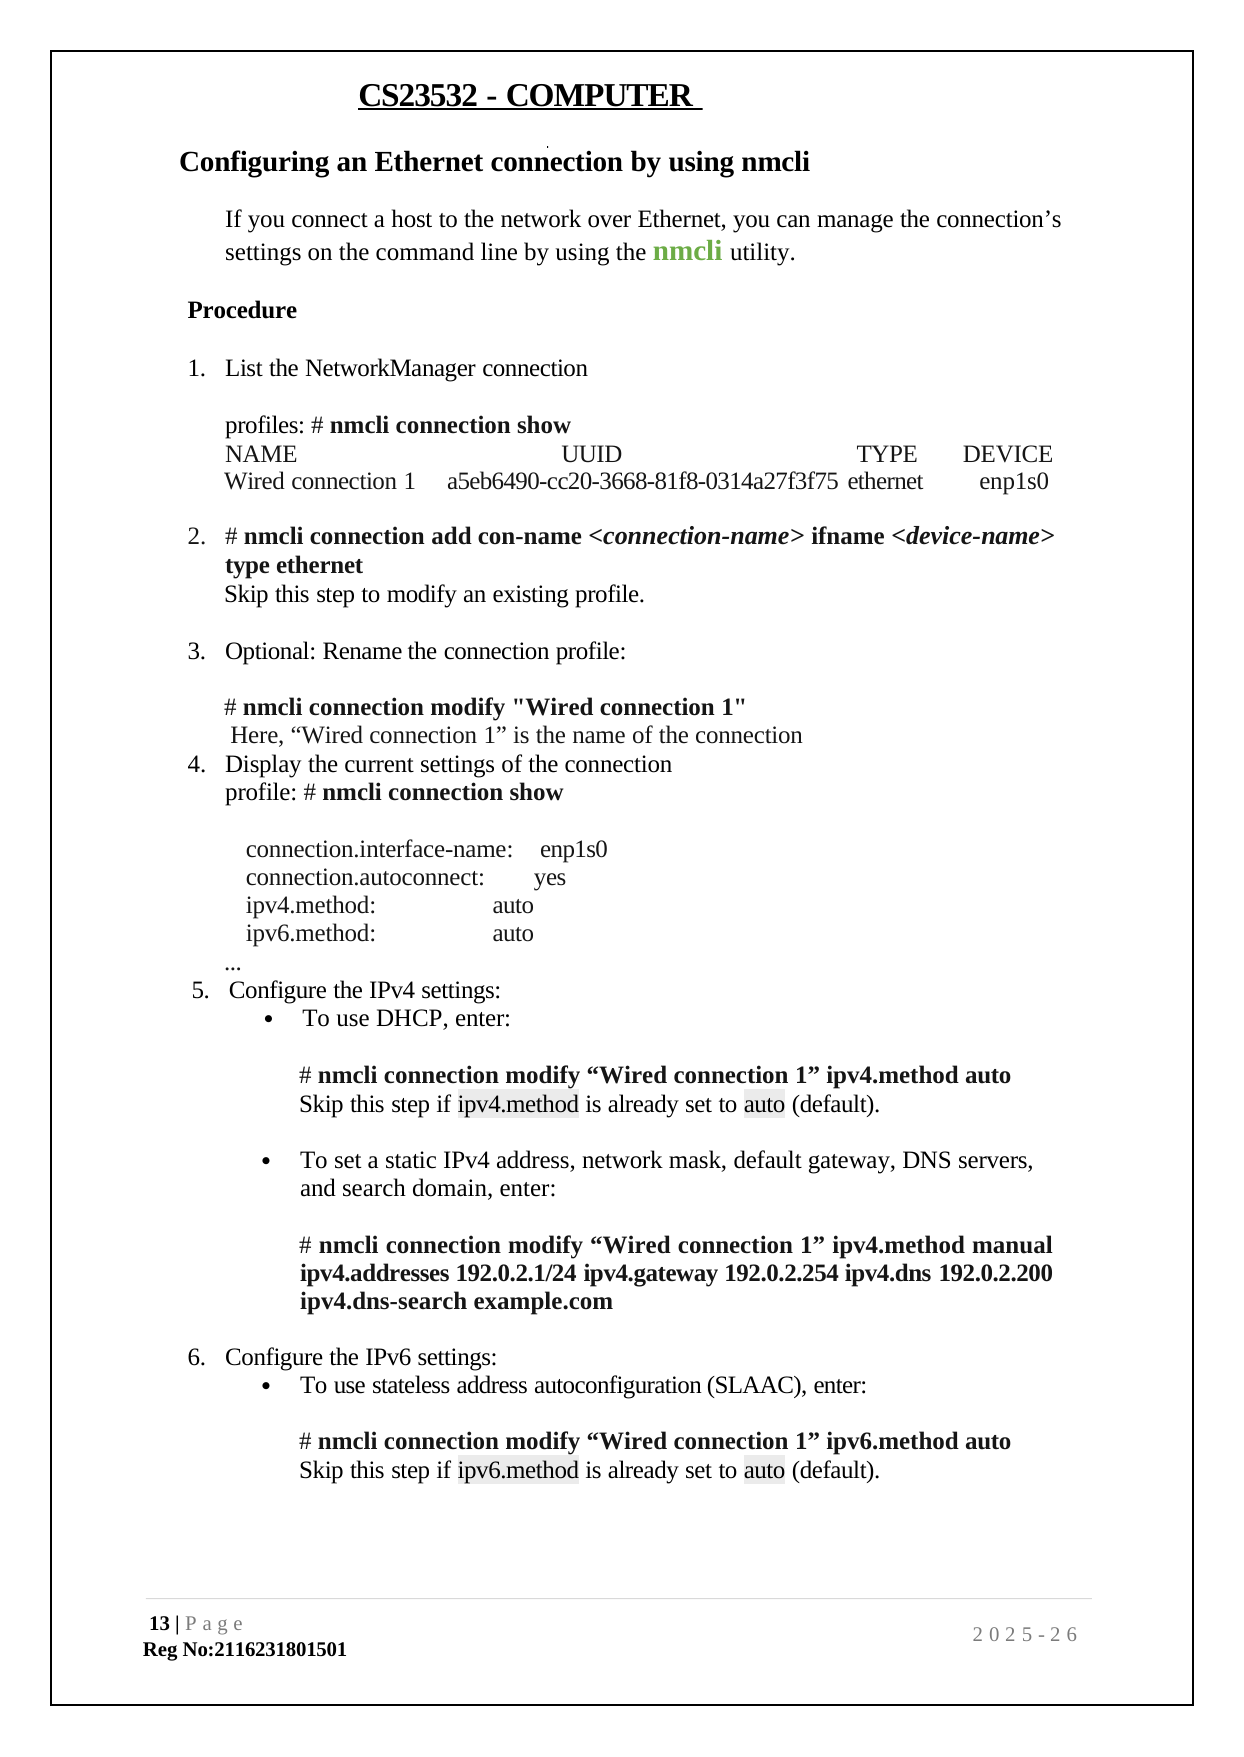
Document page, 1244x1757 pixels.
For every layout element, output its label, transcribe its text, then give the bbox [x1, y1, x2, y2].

list To use DHCP, enter: [59, 1003, 511, 1032]
text If you connect a host to the network over Ethernet, you can manage the connection’s settings on the command line by using the nmcli utility. [225, 205, 1066, 266]
text # nmcli connection modify “Wired connection 1” ipv4.method auto [299, 1060, 1185, 1089]
text Skip this step to modify an existing profile. [224, 579, 1185, 608]
list Configure the IPv4 settings: [59, 976, 502, 1003]
list Display the current settings of the connection profile: # nmcli connection show [187, 750, 738, 805]
text ... [224, 947, 1185, 976]
text NAME UUID TYPE DEVICE [225, 445, 1185, 467]
list To set a static IPv4 address, network mask, default gateway, DNS servers, and search domain, enter: [262, 1147, 1053, 1202]
text connection.interface-name: enp1s0 connection.autoconnect: yes ipv4.method: auto [246, 835, 609, 919]
subtitle Configuring an Ethernet connection by using nmcli [179, 144, 1185, 178]
text Skip this step if ipv4.method is already set to auto (default). [299, 1089, 458, 1118]
list Optional: Rename the connection profile: [187, 636, 1185, 665]
text # nmcli connection modify "Wired connection 1" [224, 692, 1185, 721]
text Wired connection 1 a5eb6490-cc20-3668-81f8-0314a27f3f75 ethernet enp1s0 [224, 467, 1185, 495]
list Configure the IPv6 settings: [187, 1342, 1185, 1370]
text type ethernet [225, 551, 1185, 579]
list List the NetworkManager connection profiles: # nmcli connection show [187, 330, 668, 445]
list To use stateless address autoconfiguration (SLAAC), enter: [262, 1370, 1185, 1399]
text ipv6.method: auto [246, 919, 1185, 947]
text Skip this step if ipv4.method is already set to auto (default). [785, 1089, 1185, 1118]
text Here, “Wired connection 1” is the name of the connection [230, 721, 1185, 749]
list # nmcli connection add con-name <connection-name> ifname <device-name> [187, 521, 1185, 551]
text Skip this step if ipv6.method is already set to auto (default). [785, 1455, 1185, 1484]
text Skip this step if ipv4.method is already set to auto (default). [579, 1089, 744, 1118]
text Procedure [187, 296, 1185, 324]
text Skip this step if ipv6.method is already set to auto (default). [579, 1455, 744, 1484]
text # nmcli connection modify “Wired connection 1” ipv4.method manual ipv4.addresses 192.0.2.1/24 ipv4.gateway 192.0.2.254 ipv4.dns 192.0.2.200 ipv4.dns-search example.com [299, 1231, 1053, 1315]
text # nmcli connection modify “Wired connection 1” ipv6.method auto [299, 1426, 1185, 1455]
text Skip this step if ipv6.method is already set to auto (default). [299, 1455, 458, 1484]
